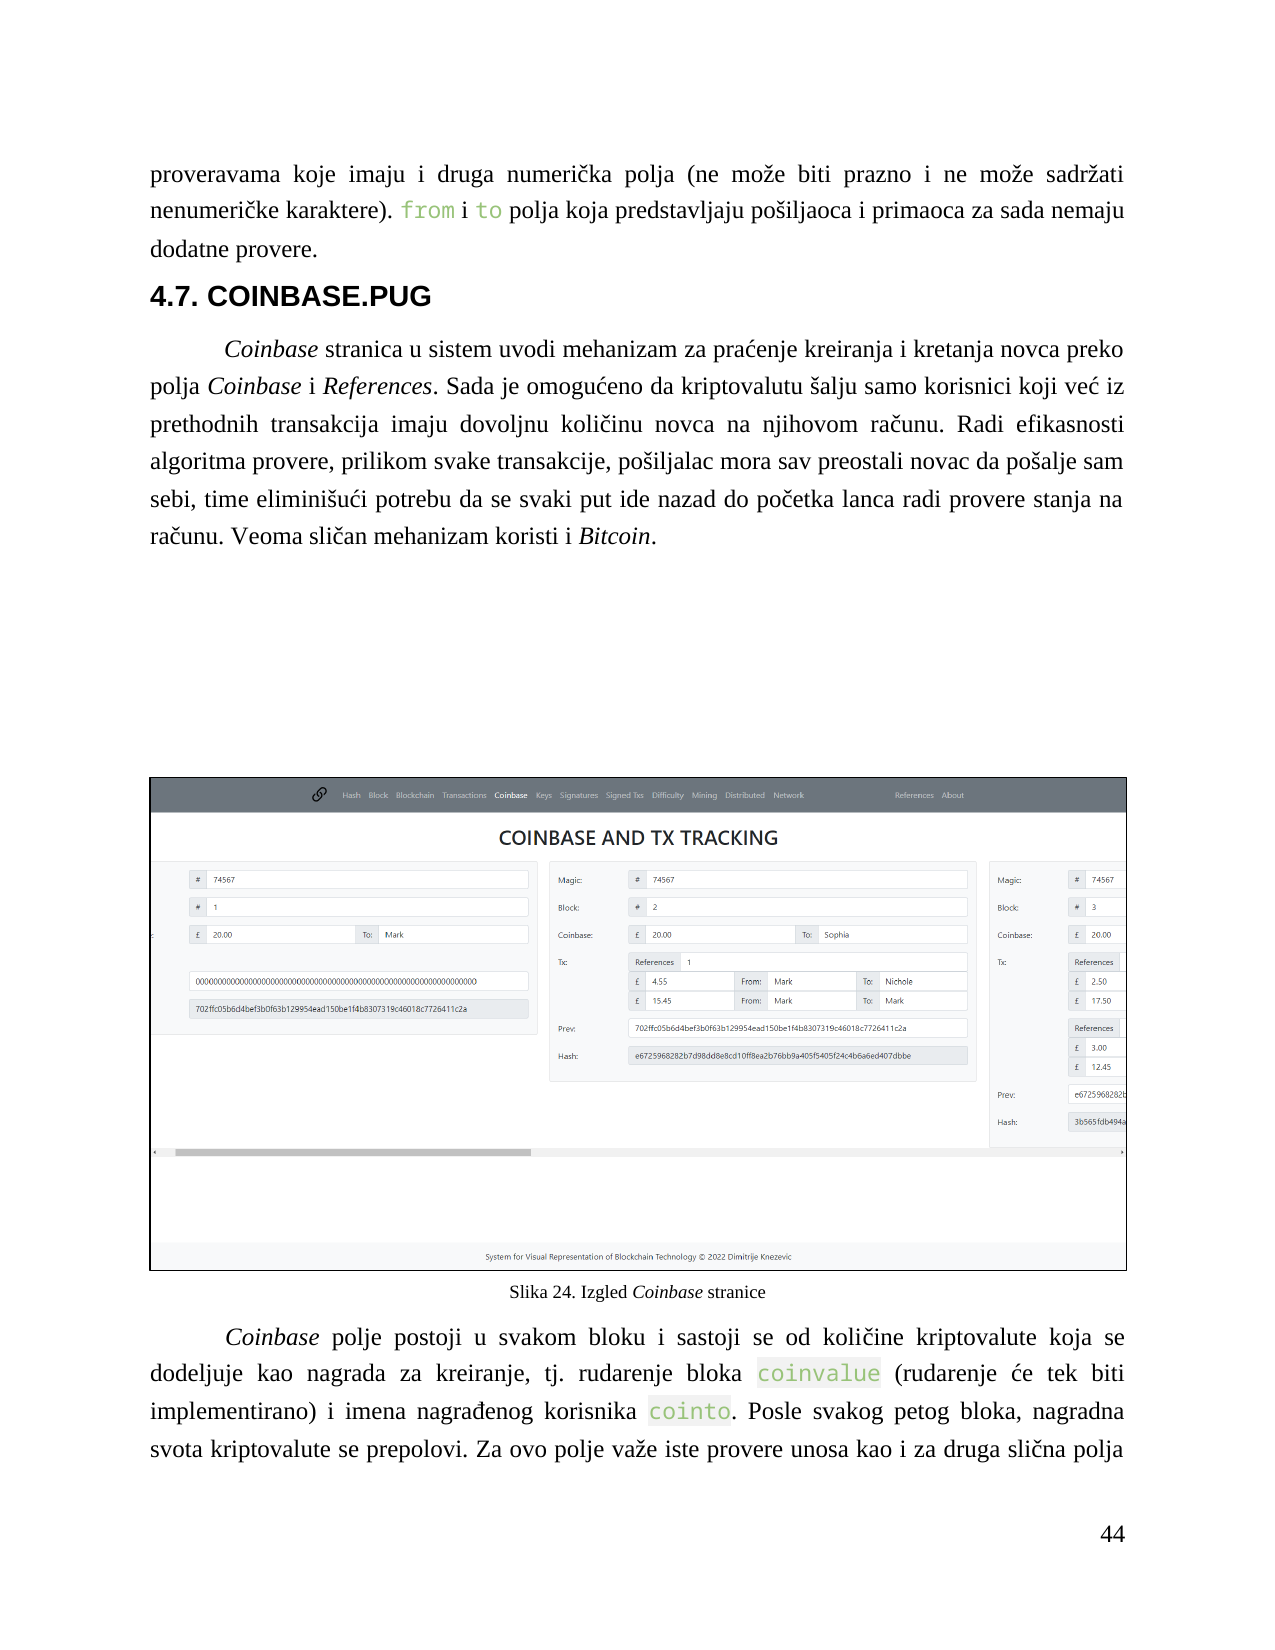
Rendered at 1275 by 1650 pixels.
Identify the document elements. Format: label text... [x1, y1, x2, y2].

text Coinbase stranica u sistem uvodi mehanizam za praćenje kreiranja i kretanja novca preko polja Coinbase i References. Sada je omogućeno da kriptovalutu šalju samo korisnici koji već iz prethodnih transakcija imaju dovoljnu količinu novca na njihovom računu. Radi efikasnosti algoritma provere, prilikom svake transakcije, pošiljalac mora sav preostali novac da pošalje sam sebi, time eliminišući potrebu da se svaki put ide nazad do početka lanca radi provere stanja na računu. Veoma sličan mehanizam koristi i Bitcoin. [150, 325, 1125, 550]
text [150, 150, 1125, 262]
picture [151, 778, 1126, 1270]
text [150, 1315, 1125, 1463]
subtitle Coinbase.pug [150, 275, 1125, 312]
